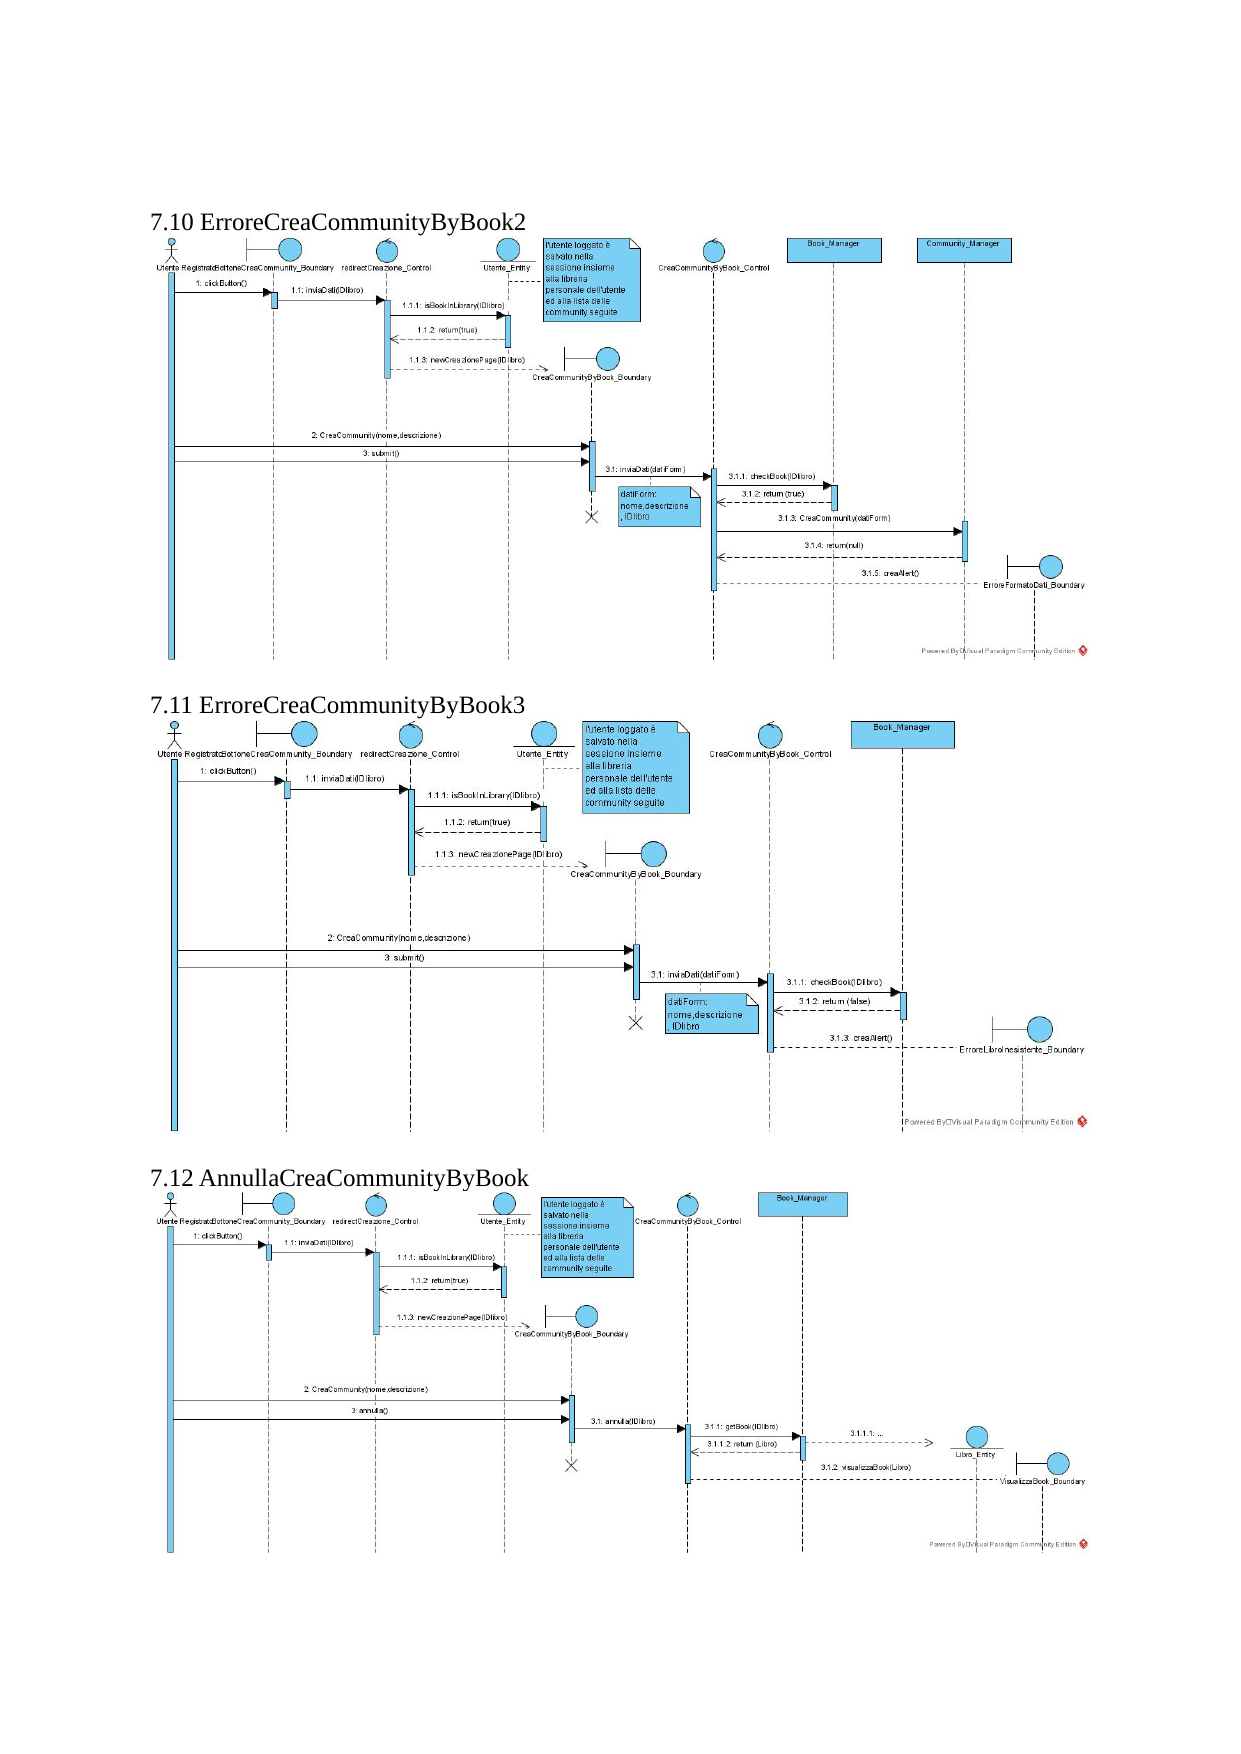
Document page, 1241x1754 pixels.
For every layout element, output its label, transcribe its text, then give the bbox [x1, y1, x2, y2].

text 7.10 ErroreCreaCommunityByBook2 [150, 207, 1090, 236]
picture [150, 236, 1091, 662]
picture [150, 719, 1091, 1134]
text 7.11 ErroreCreaCommunityByBook3 [150, 690, 1090, 719]
text 7.12 AnnullaCreaCommunityByBook [150, 1163, 1090, 1191]
picture [150, 1191, 1091, 1555]
